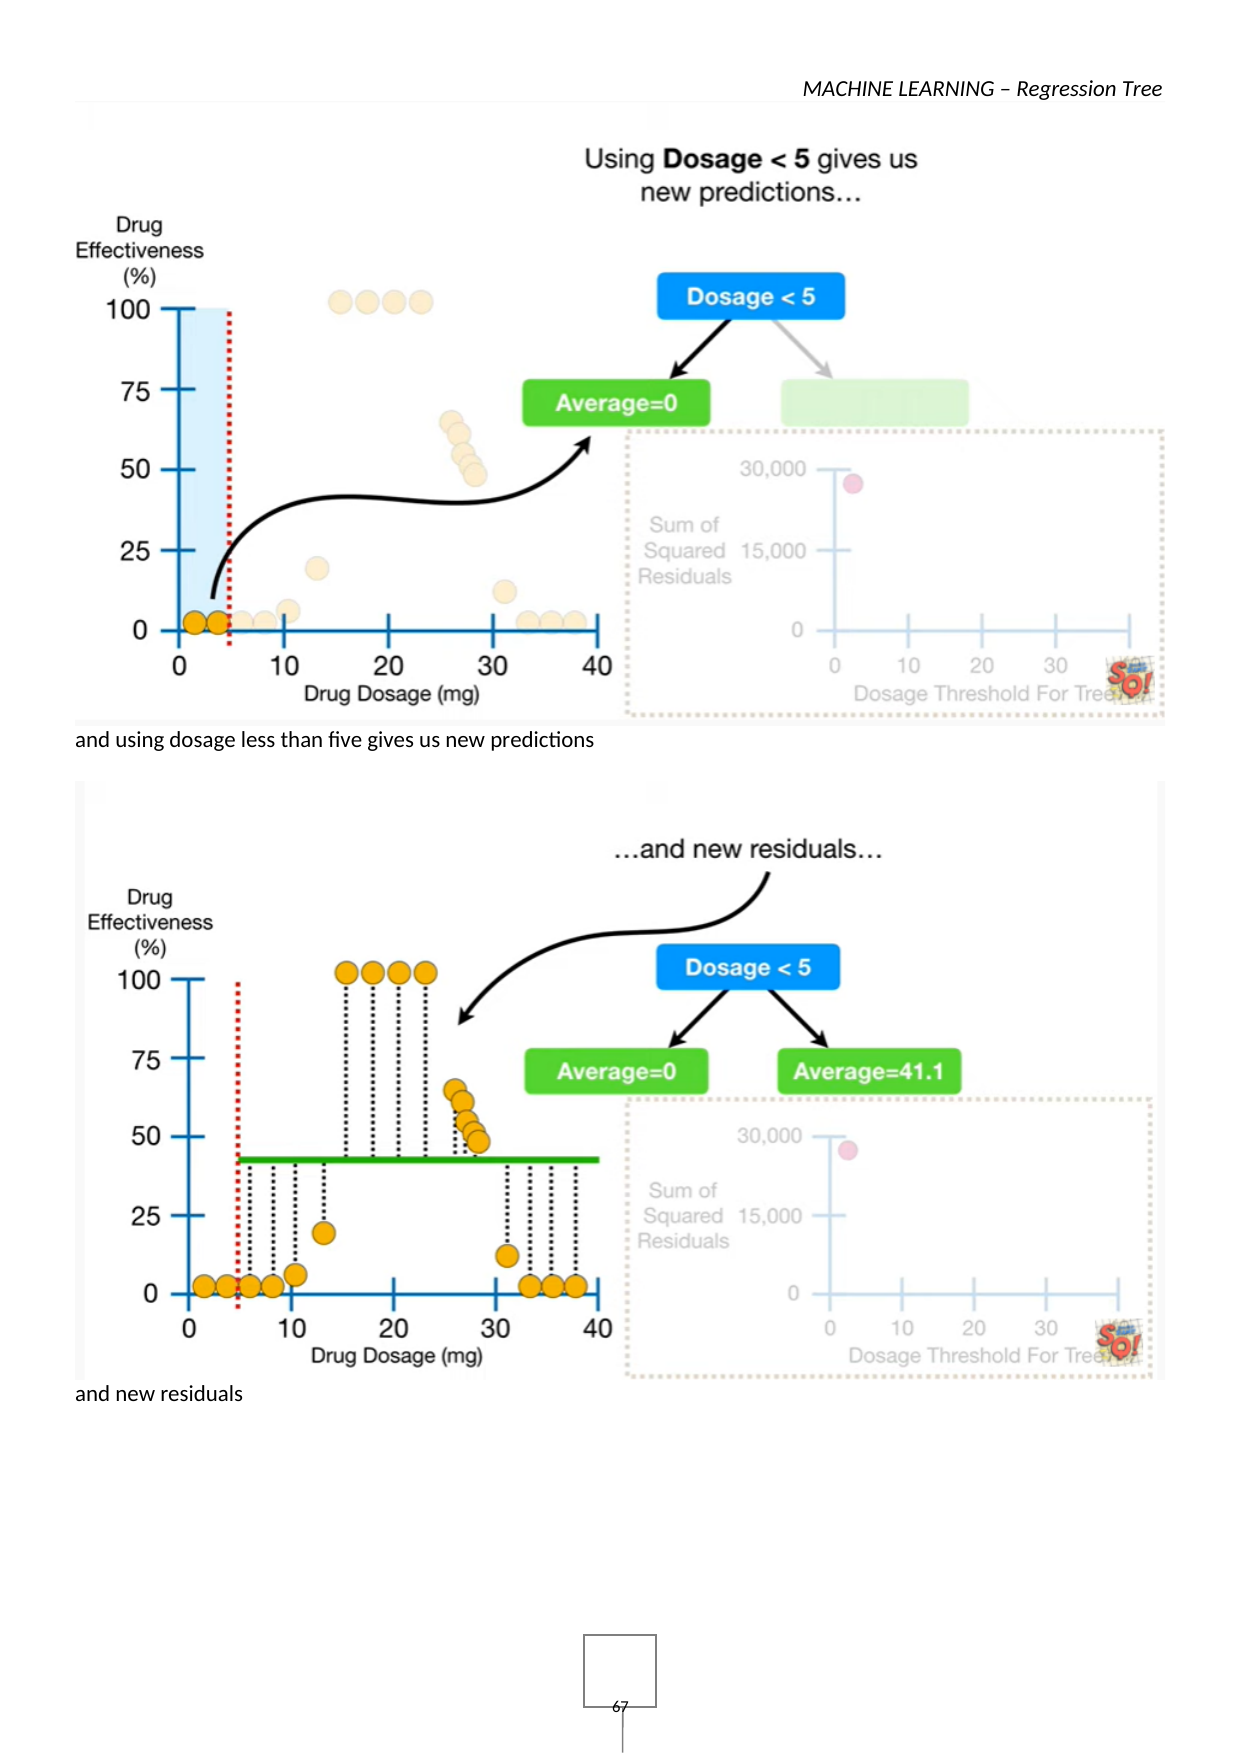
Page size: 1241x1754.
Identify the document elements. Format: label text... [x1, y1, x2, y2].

picture [75, 781, 1166, 1380]
text and new residuals [75, 1380, 1165, 1408]
text and using dosage less than five gives us new predictions [75, 726, 1165, 753]
picture [75, 101, 1166, 726]
